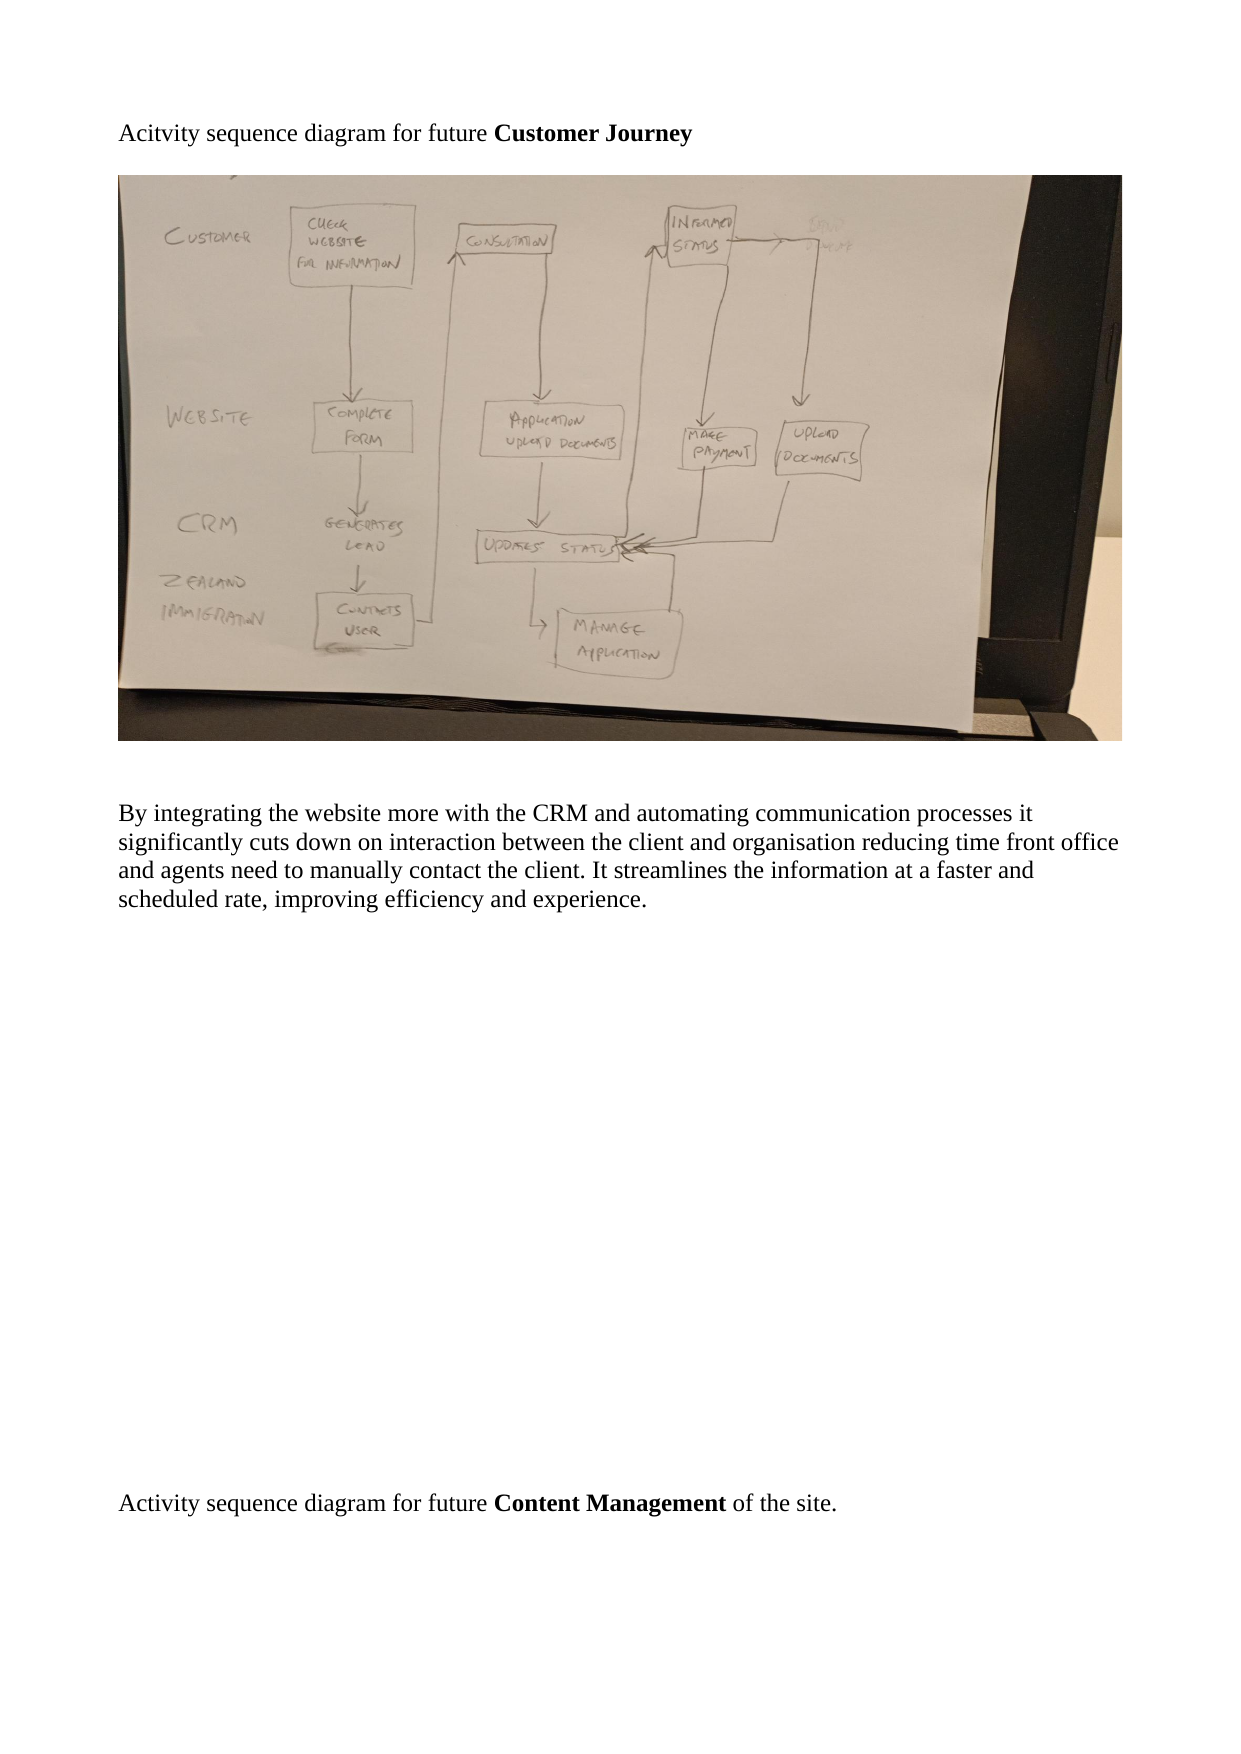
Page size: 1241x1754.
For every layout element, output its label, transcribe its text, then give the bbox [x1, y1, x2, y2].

text By integrating the website more with the CRM and automating communication processes it significantly cuts down on interaction between the client and organisation reducing time front office and agents need to manually contact the client. It streamlines the information at a faster and scheduled rate, improving efficiency and experience. [118, 798, 1122, 913]
picture [118, 175, 1123, 741]
text Activity sequence diagram for future Content Management of the site. [118, 1488, 1122, 1517]
text Acitvity sequence diagram for future Customer Journey [118, 118, 1122, 147]
